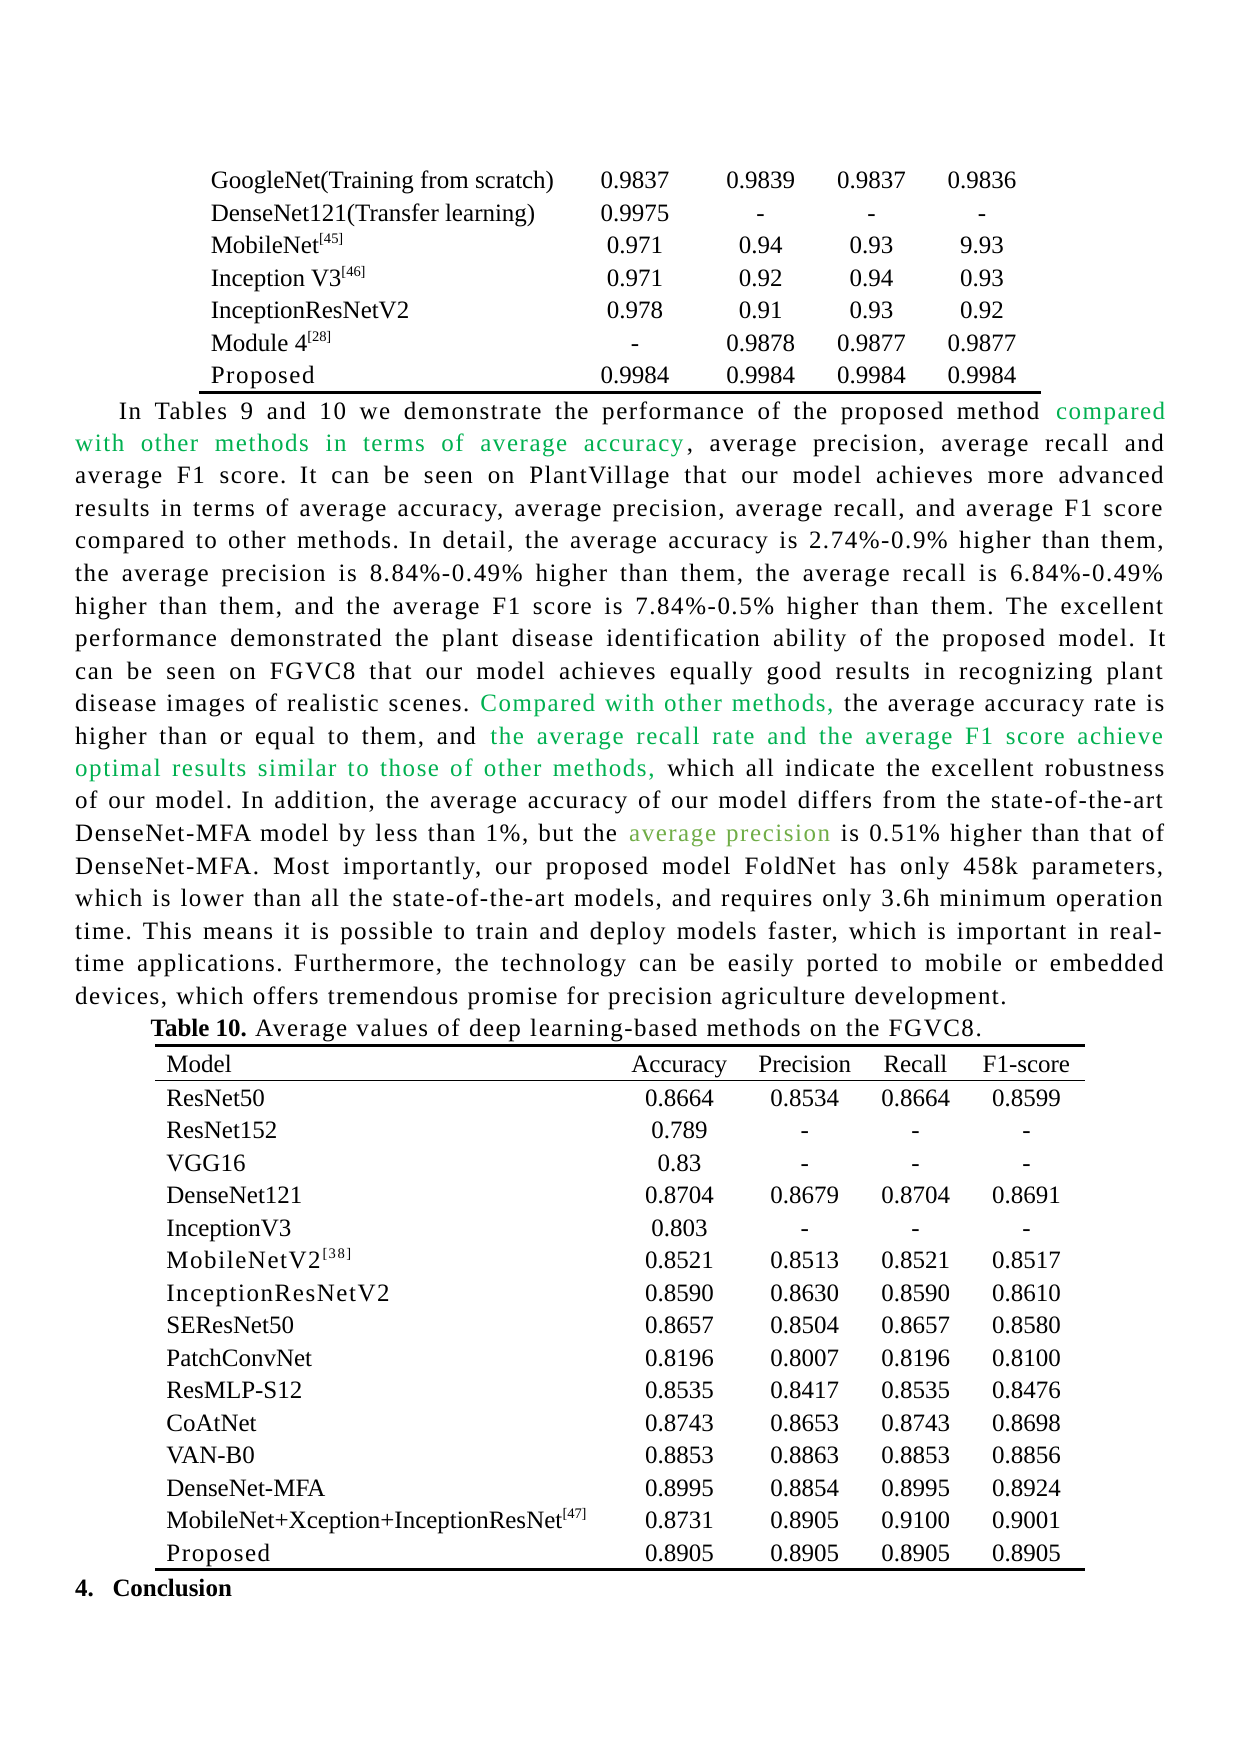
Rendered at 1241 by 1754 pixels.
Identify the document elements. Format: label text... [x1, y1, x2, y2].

table_cell - [820, 196, 923, 228]
table_cell 0.9839 [701, 164, 819, 196]
table_cell DenseNet-MFA [155, 1471, 613, 1503]
table_cell 0.93 [923, 261, 1041, 293]
table_cell 0.9984 [820, 359, 923, 391]
table_cell 0.8504 [746, 1308, 863, 1341]
table_cell Proposed [155, 1536, 613, 1568]
table_cell DenseNet121 [155, 1178, 613, 1211]
table_cell ResNet152 [155, 1113, 613, 1146]
table_cell 0.8853 [864, 1438, 967, 1471]
table_cell 0.9877 [923, 326, 1041, 358]
table_cell 0.8863 [746, 1438, 863, 1471]
table_cell 0.8691 [967, 1178, 1085, 1211]
table_cell - [864, 1113, 967, 1146]
table_cell 0.8521 [864, 1243, 967, 1276]
table_cell 0.8664 [864, 1081, 967, 1113]
table_cell 0.8995 [613, 1471, 746, 1503]
table_header Model [155, 1047, 613, 1080]
table_cell 0.8521 [613, 1243, 746, 1276]
table_cell 0.8610 [967, 1276, 1085, 1308]
table_cell - [746, 1146, 863, 1178]
table_cell 0.8731 [613, 1503, 746, 1536]
table_cell 0.8535 [864, 1373, 967, 1406]
table_cell - [967, 1146, 1085, 1178]
table_cell 0.92 [923, 294, 1041, 326]
table_cell 0.8924 [967, 1471, 1085, 1503]
table_cell 0.8580 [967, 1308, 1085, 1341]
table_cell 0.803 [613, 1211, 746, 1243]
table_cell 0.8704 [613, 1178, 746, 1211]
table_cell 0.93 [820, 294, 923, 326]
table_cell 0.8905 [967, 1536, 1085, 1568]
table_cell 0.8905 [613, 1536, 746, 1568]
table_cell - [864, 1146, 967, 1178]
table_cell 0.8679 [746, 1178, 863, 1211]
table_cell SEResNet50 [155, 1308, 613, 1341]
table_cell 0.8535 [613, 1373, 746, 1406]
table_cell 0.8698 [967, 1406, 1085, 1438]
table_cell 0.978 [568, 294, 701, 326]
table_cell 9.93 [923, 229, 1041, 261]
table_cell VGG16 [155, 1146, 613, 1178]
table_cell MobileNetV2[38] [155, 1243, 613, 1276]
table_header F1-score [967, 1047, 1085, 1080]
table_cell 0.9877 [820, 326, 923, 358]
table_cell DenseNet121(Transfer learning) [199, 196, 568, 228]
table_cell 0.8007 [746, 1341, 863, 1373]
table_cell - [568, 326, 701, 358]
table_cell 0.8100 [967, 1341, 1085, 1373]
table_cell ResMLP-S12 [155, 1373, 613, 1406]
table_cell 0.8417 [746, 1373, 863, 1406]
table_cell Module 4[28] [199, 326, 568, 358]
table_cell Proposed [199, 359, 568, 391]
table_cell 0.92 [701, 261, 819, 293]
table_cell 0.94 [701, 229, 819, 261]
table_cell - [967, 1211, 1085, 1243]
table_cell 0.8590 [613, 1276, 746, 1308]
text In Tables 9 and 10 we demonstrate the performance of the proposed method compared with other methods in terms of average accuracy, average precision, average recall and average F1 score. It can be seen on PlantVillage that our model achieves more advanced results in terms of average accuracy, average precision, average recall, and average F1 score compared to other methods. In detail, the average accuracy is 2.74%-0.9% higher than them, the average precision is 8.84%-0.49% higher than them, the average recall is 6.84%-0.49% higher than them, and the average F1 score is 7.84%-0.5% higher than them. The excellent performance demonstrated the plant disease identification ability of the proposed model. It can be seen on FGVC8 that our model achieves equally good results in recognizing plant disease images of realistic scenes. Compared with other methods, the average accuracy rate is higher than or equal to them, and the average recall rate and the average F1 score achieve optimal results similar to those of other methods, which all indicate the excellent robustness of our model. In addition, the average accuracy of our model differs from the state-of-the-art DenseNet-MFA model by less than 1%, but the average precision is 0.51% higher than that of DenseNet-MFA. Most importantly, our proposed model FoldNet has only 458k parameters, which is lower than all the state-of-the-art models, and requires only 3.6h minimum operation time. This means it is possible to train and deploy models faster, which is important in real-time applications. Furthermore, the technology can be easily ported to mobile or embedded devices, which offers tremendous promise for precision agriculture development. [75, 394, 1165, 1012]
table_cell 0.83 [613, 1146, 746, 1178]
table_cell 0.9837 [568, 164, 701, 196]
list Conclusion [75, 1571, 1165, 1604]
table_cell 0.8704 [864, 1178, 967, 1211]
table_cell 0.8856 [967, 1438, 1085, 1471]
table_cell 0.9878 [701, 326, 819, 358]
table_cell 0.9984 [923, 359, 1041, 391]
table_cell 0.8905 [864, 1536, 967, 1568]
table_cell 0.8995 [864, 1471, 967, 1503]
table_cell 0.8196 [613, 1341, 746, 1373]
table_cell 0.8653 [746, 1406, 863, 1438]
table_cell MobileNet+Xception+InceptionResNet[47] [155, 1503, 613, 1536]
table_cell 0.9984 [568, 359, 701, 391]
table_cell 0.8905 [746, 1536, 863, 1568]
table_cell 0.9001 [967, 1503, 1085, 1536]
table_cell InceptionResNetV2 [199, 294, 568, 326]
table_cell 0.9100 [864, 1503, 967, 1536]
table_cell 0.8534 [746, 1081, 863, 1113]
table_cell VAN-B0 [155, 1438, 613, 1471]
table_cell - [967, 1113, 1085, 1146]
table_cell 0.9837 [820, 164, 923, 196]
table_cell Inception V3[46] [199, 261, 568, 293]
table_cell 0.8854 [746, 1471, 863, 1503]
table_cell - [864, 1211, 967, 1243]
table_cell 0.93 [820, 229, 923, 261]
table_cell 0.8743 [864, 1406, 967, 1438]
table_cell 0.8517 [967, 1243, 1085, 1276]
table_header Precision [746, 1047, 863, 1080]
table_cell 0.9984 [701, 359, 819, 391]
table_cell 0.8664 [613, 1081, 746, 1113]
table_cell InceptionResNetV2 [155, 1276, 613, 1308]
table_cell - [701, 196, 819, 228]
table_cell CoAtNet [155, 1406, 613, 1438]
table_cell - [746, 1211, 863, 1243]
table_cell 0.9975 [568, 196, 701, 228]
table_cell 0.9836 [923, 164, 1041, 196]
table_header Accuracy [613, 1047, 746, 1080]
table_cell 0.971 [568, 261, 701, 293]
table_cell 0.8513 [746, 1243, 863, 1276]
table_cell 0.94 [820, 261, 923, 293]
table_cell GoogleNet(Training from scratch) [199, 164, 568, 196]
table_cell 0.8743 [613, 1406, 746, 1438]
table_cell 0.8196 [864, 1341, 967, 1373]
table_cell 0.8657 [864, 1308, 967, 1341]
table_cell 0.8853 [613, 1438, 746, 1471]
table_header Recall [864, 1047, 967, 1080]
table_cell - [923, 196, 1041, 228]
text Table 10. Average values of deep learning-based methods on the FGVC8. [75, 1012, 1165, 1044]
table_cell 0.91 [701, 294, 819, 326]
table_cell 0.8905 [746, 1503, 863, 1536]
table_cell 0.8599 [967, 1081, 1085, 1113]
table_cell PatchConvNet [155, 1341, 613, 1373]
table_cell 0.8590 [864, 1276, 967, 1308]
table_cell 0.971 [568, 229, 701, 261]
table_cell ResNet50 [155, 1081, 613, 1113]
table_cell InceptionV3 [155, 1211, 613, 1243]
table_cell 0.8630 [746, 1276, 863, 1308]
table_cell 0.8657 [613, 1308, 746, 1341]
table_cell 0.8476 [967, 1373, 1085, 1406]
table_cell 0.789 [613, 1113, 746, 1146]
table_cell MobileNet[45] [199, 229, 568, 261]
table_cell - [746, 1113, 863, 1146]
